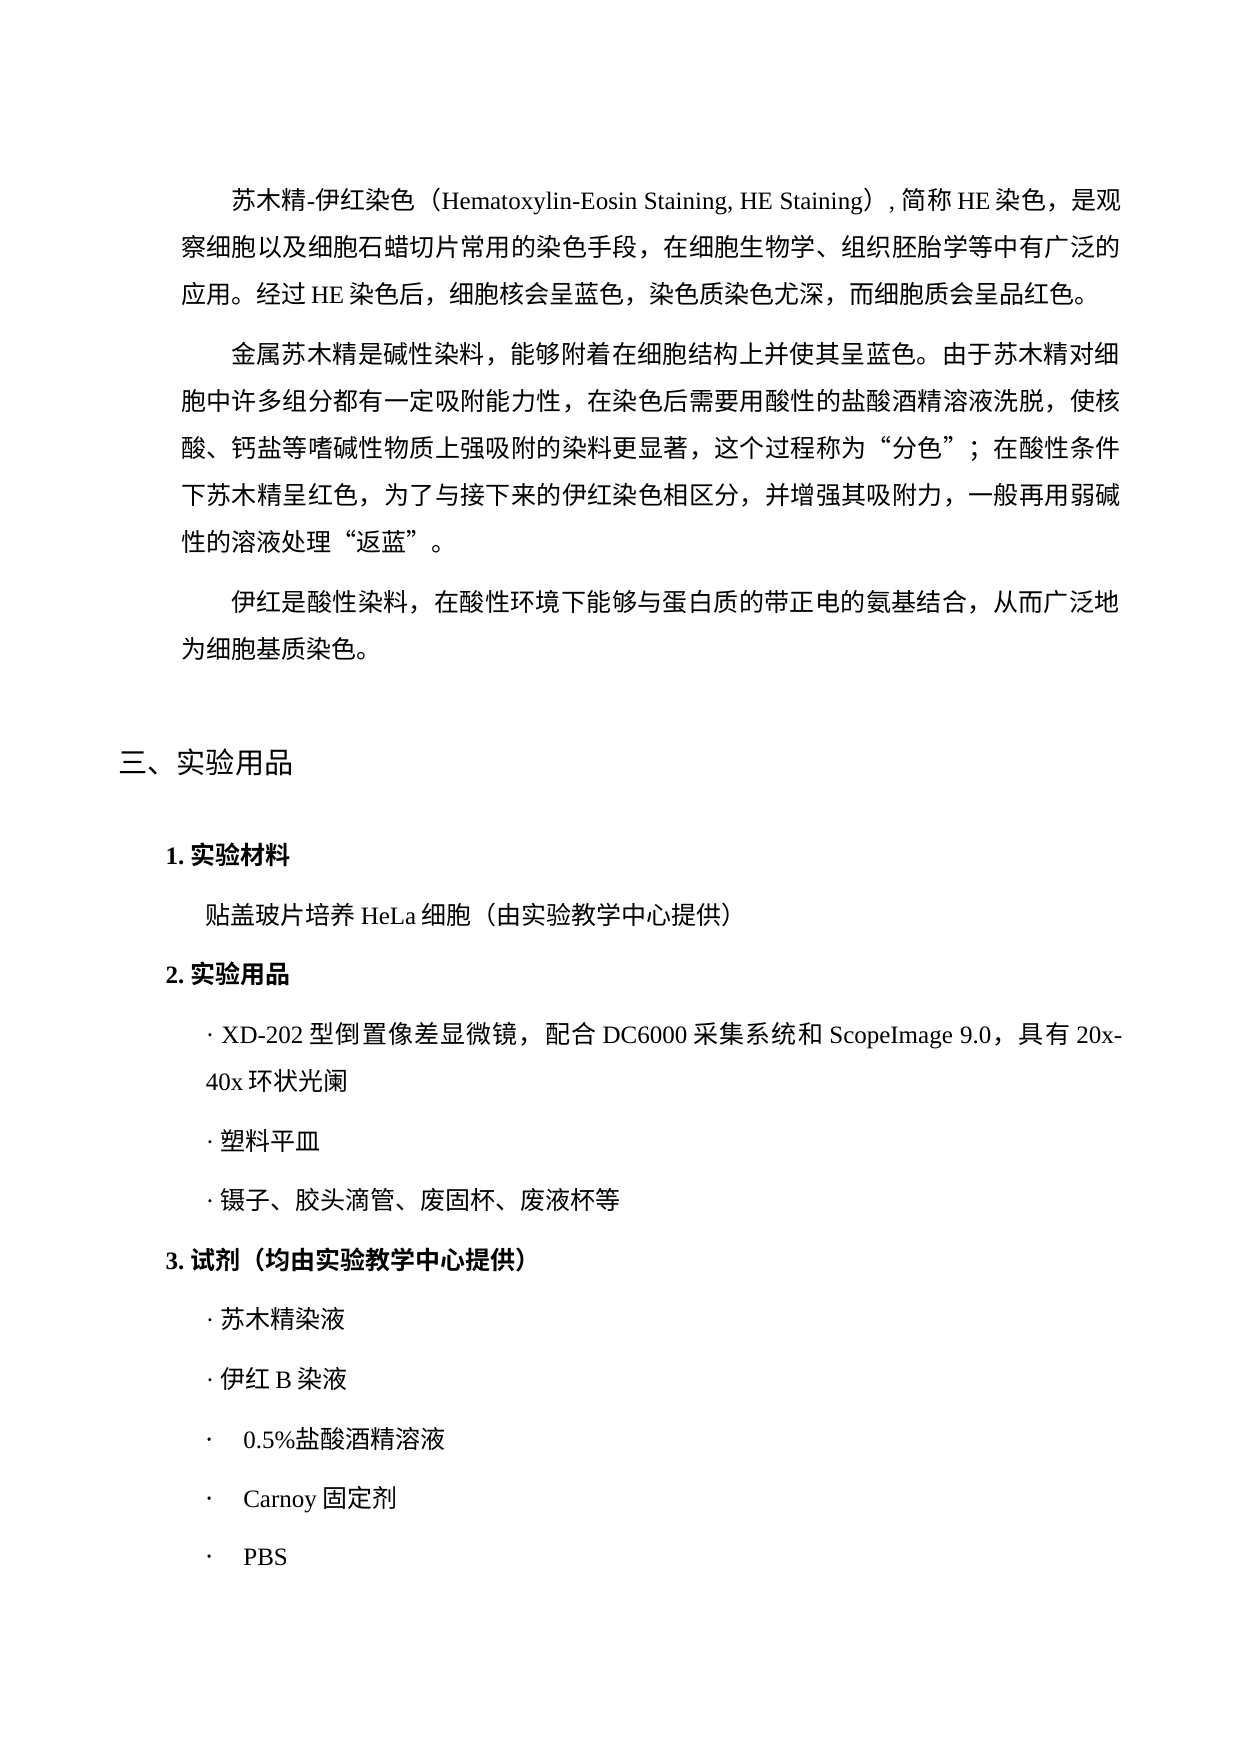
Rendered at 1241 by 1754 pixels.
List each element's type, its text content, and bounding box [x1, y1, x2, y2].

text · 塑料平皿 [206, 1121, 1122, 1157]
text 3. 试剂（均由实验教学中心提供） [118, 1240, 1122, 1277]
text 伊红是酸性染料，在酸性环境下能够与蛋白质的带正电的氨基结合，从而广泛地为细胞基质染色。 [181, 582, 1122, 666]
text 苏木精-伊红染色（Hematoxylin-Eosin Staining, HE Staining）, 简称HE染色，是观察细胞以及细胞石蜡切片常用的染色手段，在细胞生物学、组织胚胎学等中有广泛的应用。经过HE染色后，细胞核会呈蓝色，染色质染色尤深，而细胞质会呈品红色。 [181, 181, 1122, 311]
list PBS [206, 1538, 1122, 1572]
list Carnoy固定剂 [206, 1479, 1122, 1515]
text 贴盖玻片培养HeLa细胞（由实验教学中心提供） [158, 895, 1122, 932]
text · 伊红B染液 [162, 1359, 1122, 1396]
text 金属苏木精是碱性染料，能够附着在细胞结构上并使其呈蓝色。由于苏木精对细胞中许多组分都有一定吸附能力性，在染色后需要用酸性的盐酸酒精溶液洗脱，使核酸、钙盐等嗜碱性物质上强吸附的染料更显著，这个过程称为“分色”；在酸性条件下苏木精呈红色，为了与接下来的伊红染色相区分，并增强其吸附力，一般再用弱碱性的溶液处理“返蓝”。 [181, 334, 1122, 559]
text 1. 实验材料 [118, 836, 1122, 872]
list 0.5%盐酸酒精溶液 [206, 1419, 1122, 1455]
text 2. 实验用品 [118, 955, 1122, 991]
text · 镊子、胶头滴管、废固杯、废液杯等 [162, 1181, 1122, 1217]
text · 苏木精染液 [162, 1300, 1122, 1336]
text 三、实验用品 [118, 739, 1122, 781]
text · XD-202型倒置像差显微镜，配合DC6000采集系统和ScopeImage 9.0，具有20x-40x环状光阑 [206, 1014, 1122, 1098]
